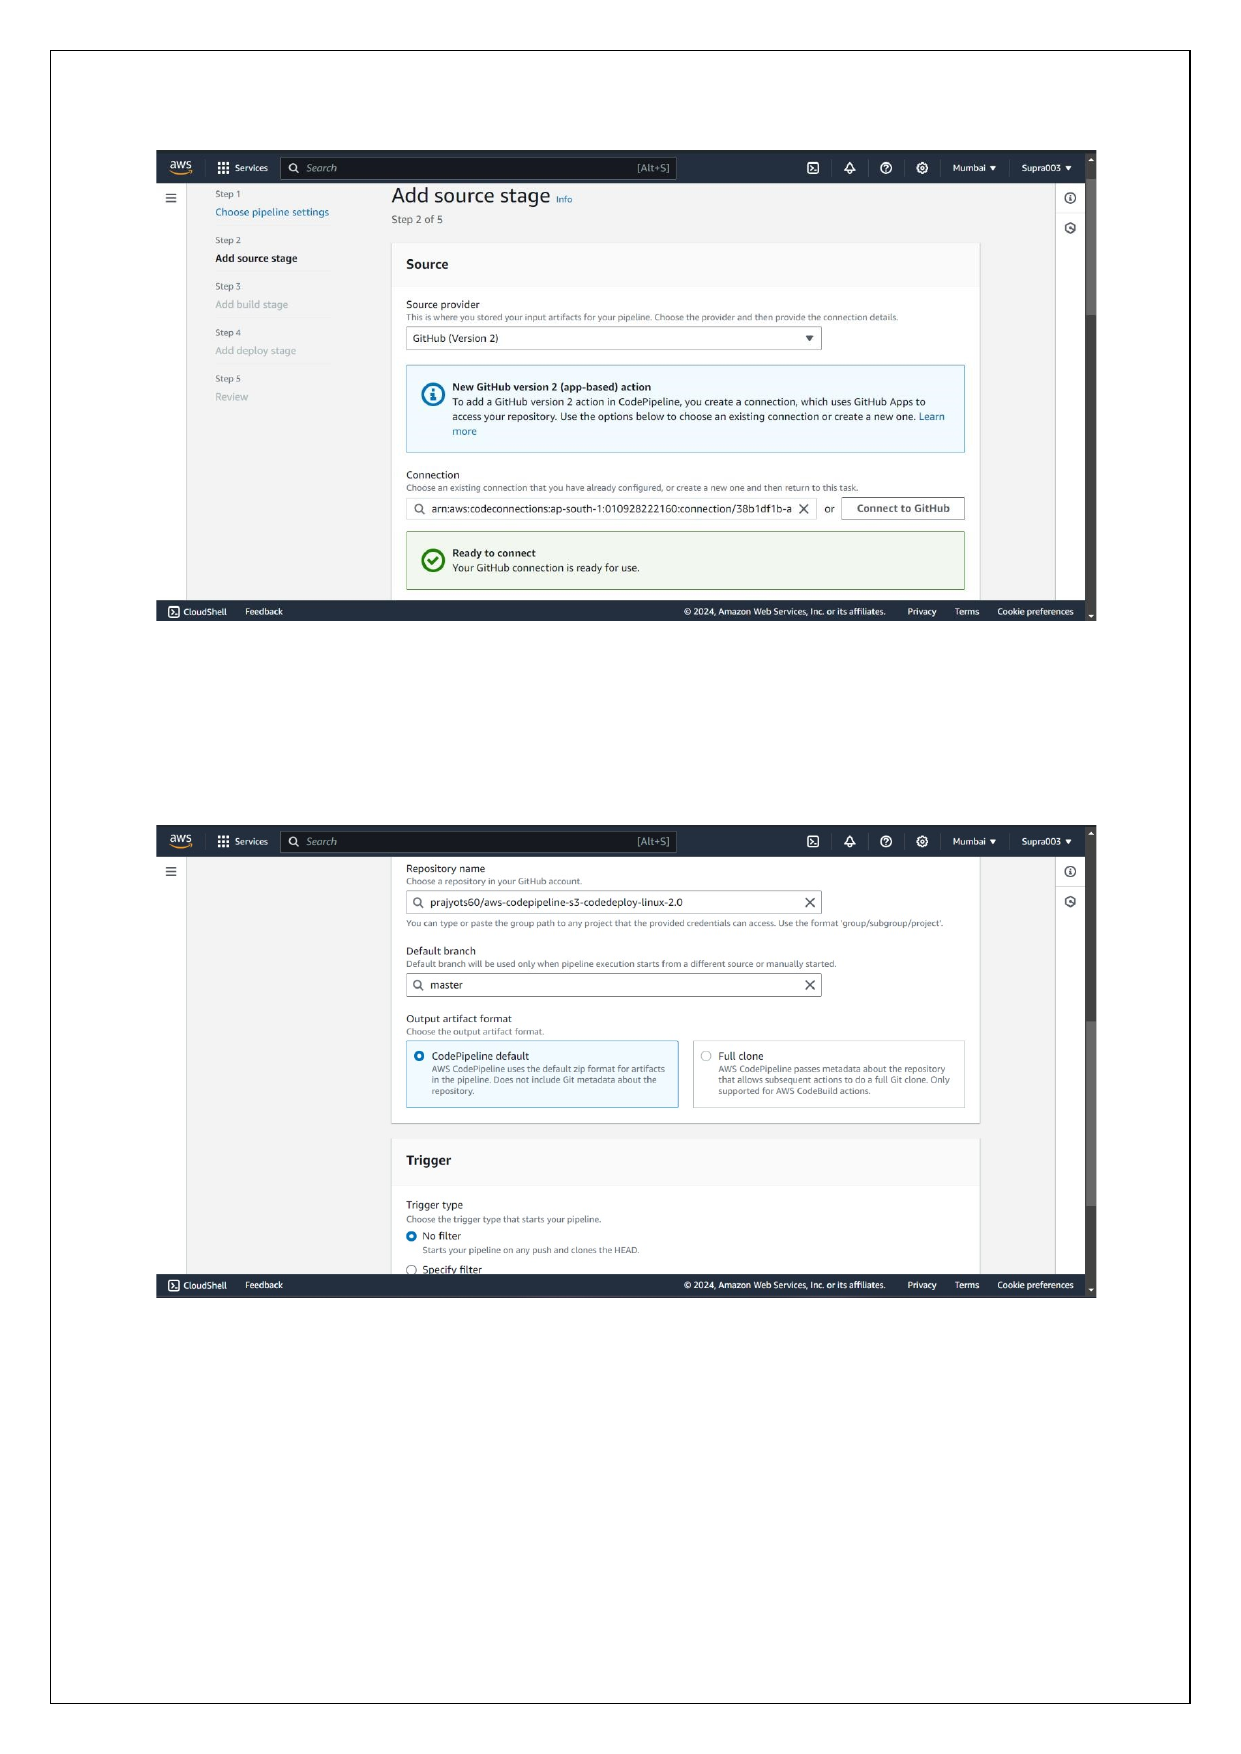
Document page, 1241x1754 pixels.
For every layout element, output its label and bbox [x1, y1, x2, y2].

picture [156, 150, 1097, 621]
picture [156, 825, 1097, 1298]
